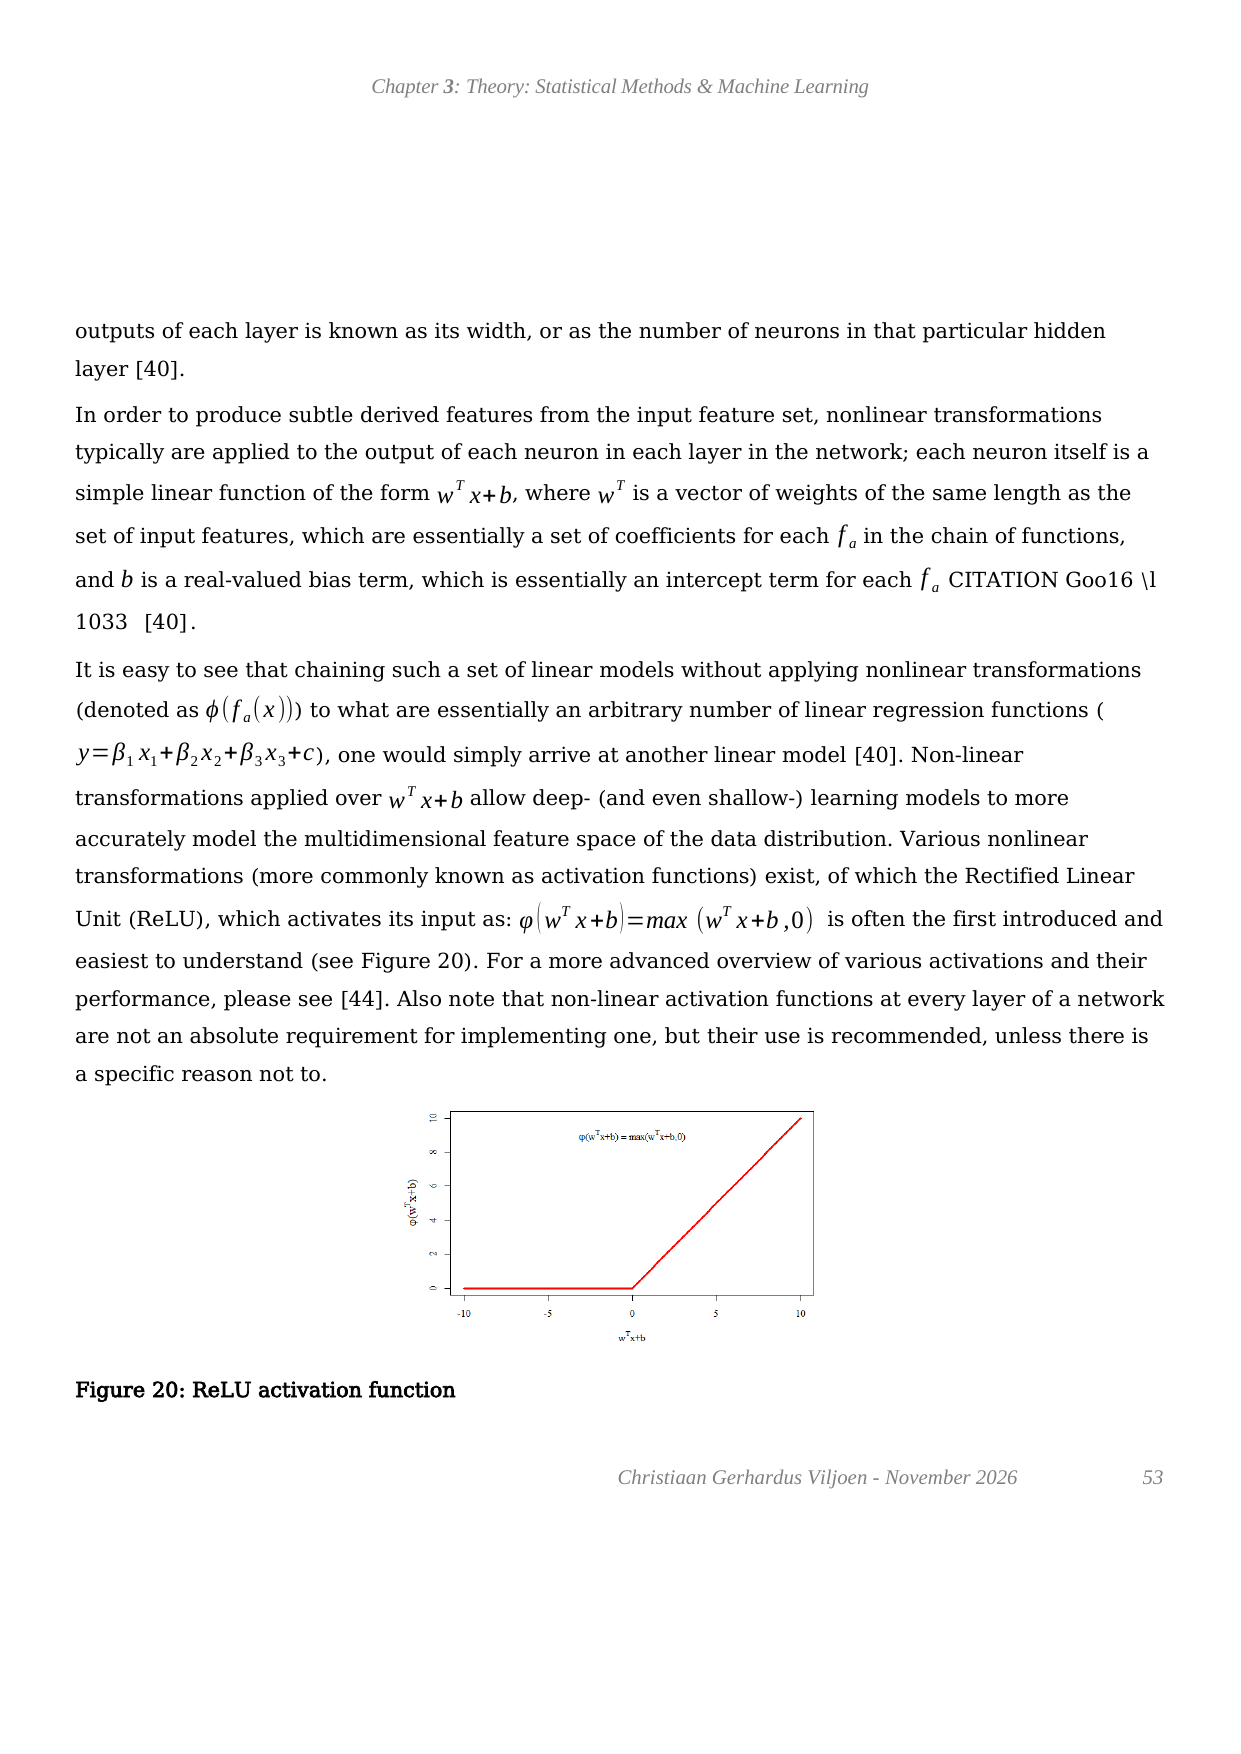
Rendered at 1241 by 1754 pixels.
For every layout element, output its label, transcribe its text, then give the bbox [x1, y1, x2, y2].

text It is easy to see that chaining such a set of linear models without applying nonlinear transformations (denoted as ) to what are essentially an arbitrary number of linear regression functions (), one would simply arrive at another linear model . Non-linear transformations applied over allow deep- (and even shallow-) learning models to more accurately model the multidimensional feature space of the data distribution. Various nonlinear transformations (more commonly known as activation functions) exist, of which the Rectified Linear Unit (ReLU), which activates its input as: is often the first introduced and easiest to understand (see Figure 20). For a more advanced overview of various activations and their performance, please see . Also note that non-linear activation functions at every layer of a network are not an absolute requirement for implementing one, but their use is recommended, unless there is a specific reason not to. [75, 656, 1165, 1085]
picture [401, 1106, 839, 1356]
text In order to produce subtle derived features from the input feature set, nonlinear transformations typically are applied to the output of each neuron in each layer in the network; each neuron itself is a simple linear function of the form , where is a vector of weights of the same length as the set of input features, which are essentially a set of coefficients for each in the chain of functions, and is a real-valued bias term, which is essentially an intercept term for each . [75, 402, 1165, 636]
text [75, 318, 1165, 381]
text Figure 20: ReLU activation function [75, 1376, 1165, 1401]
